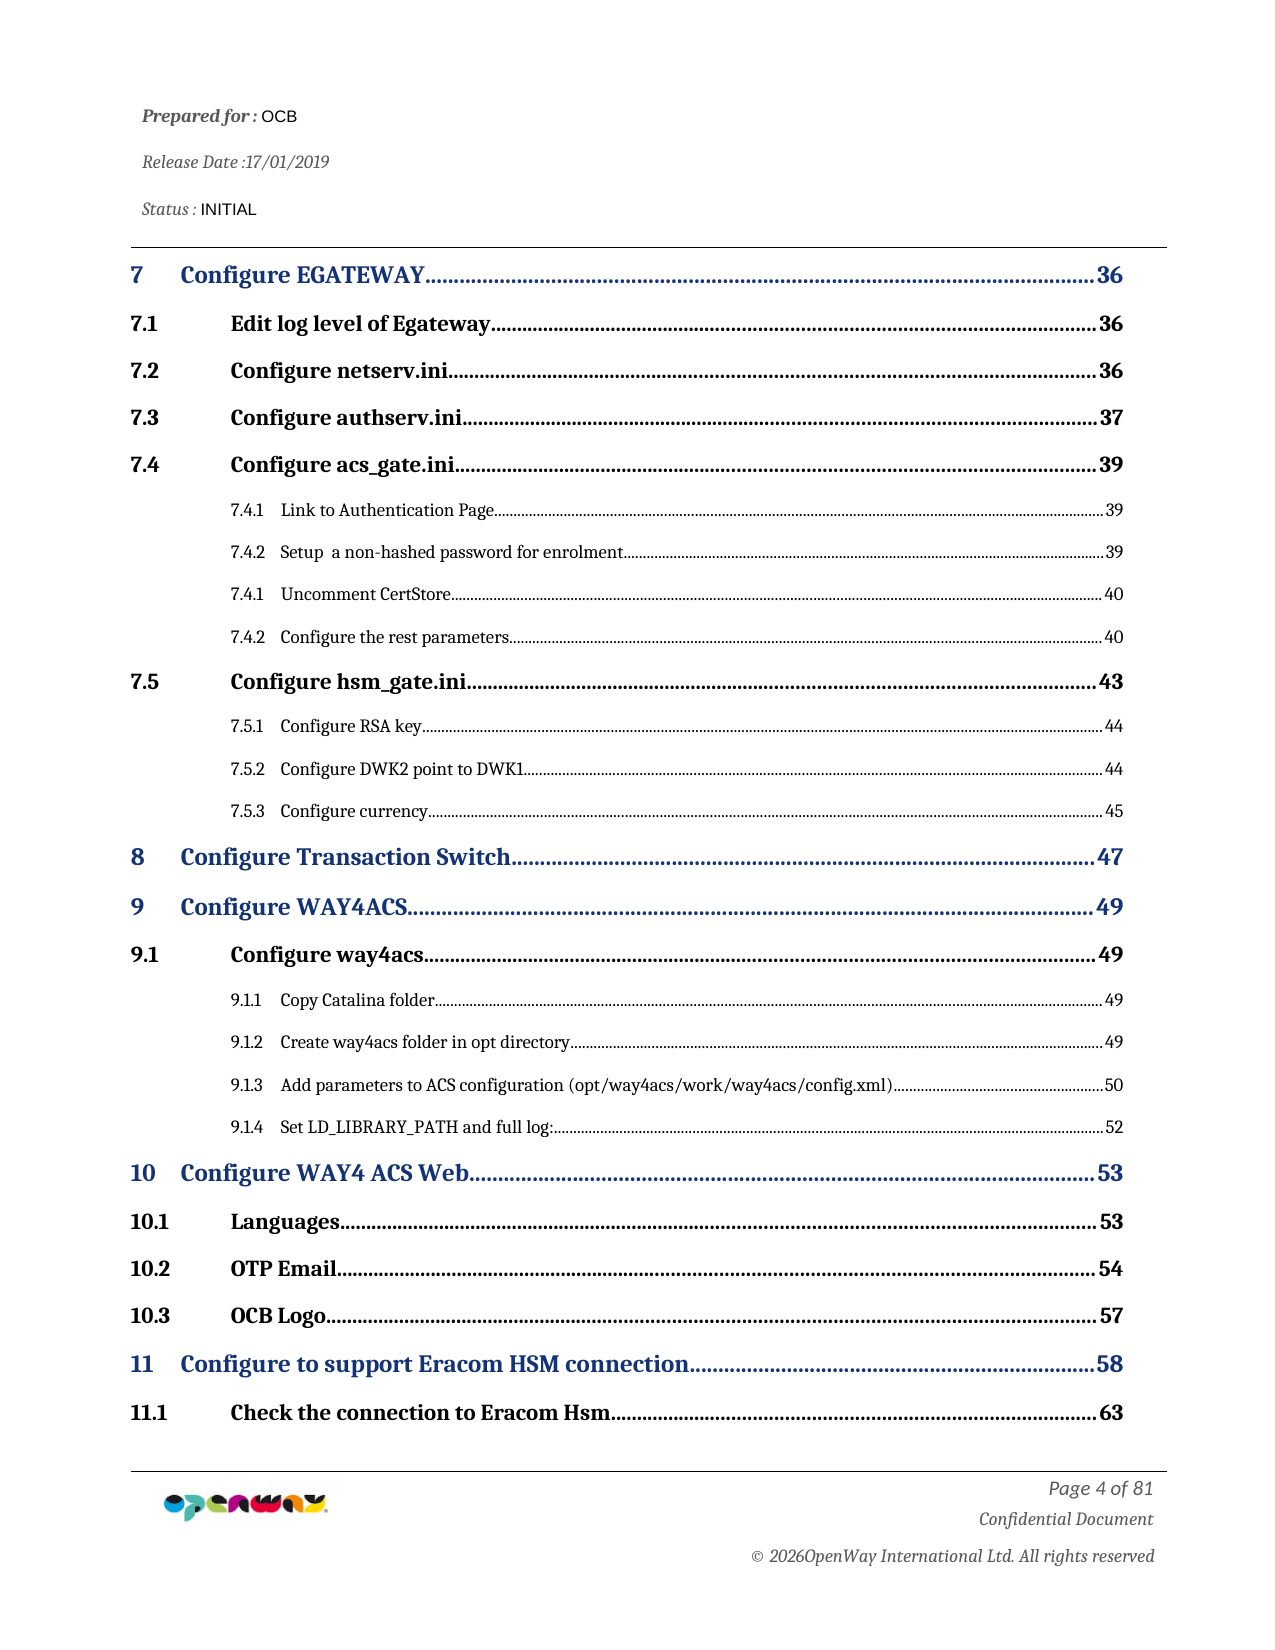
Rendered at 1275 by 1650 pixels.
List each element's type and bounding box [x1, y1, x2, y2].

picture [156, 1472, 338, 1543]
